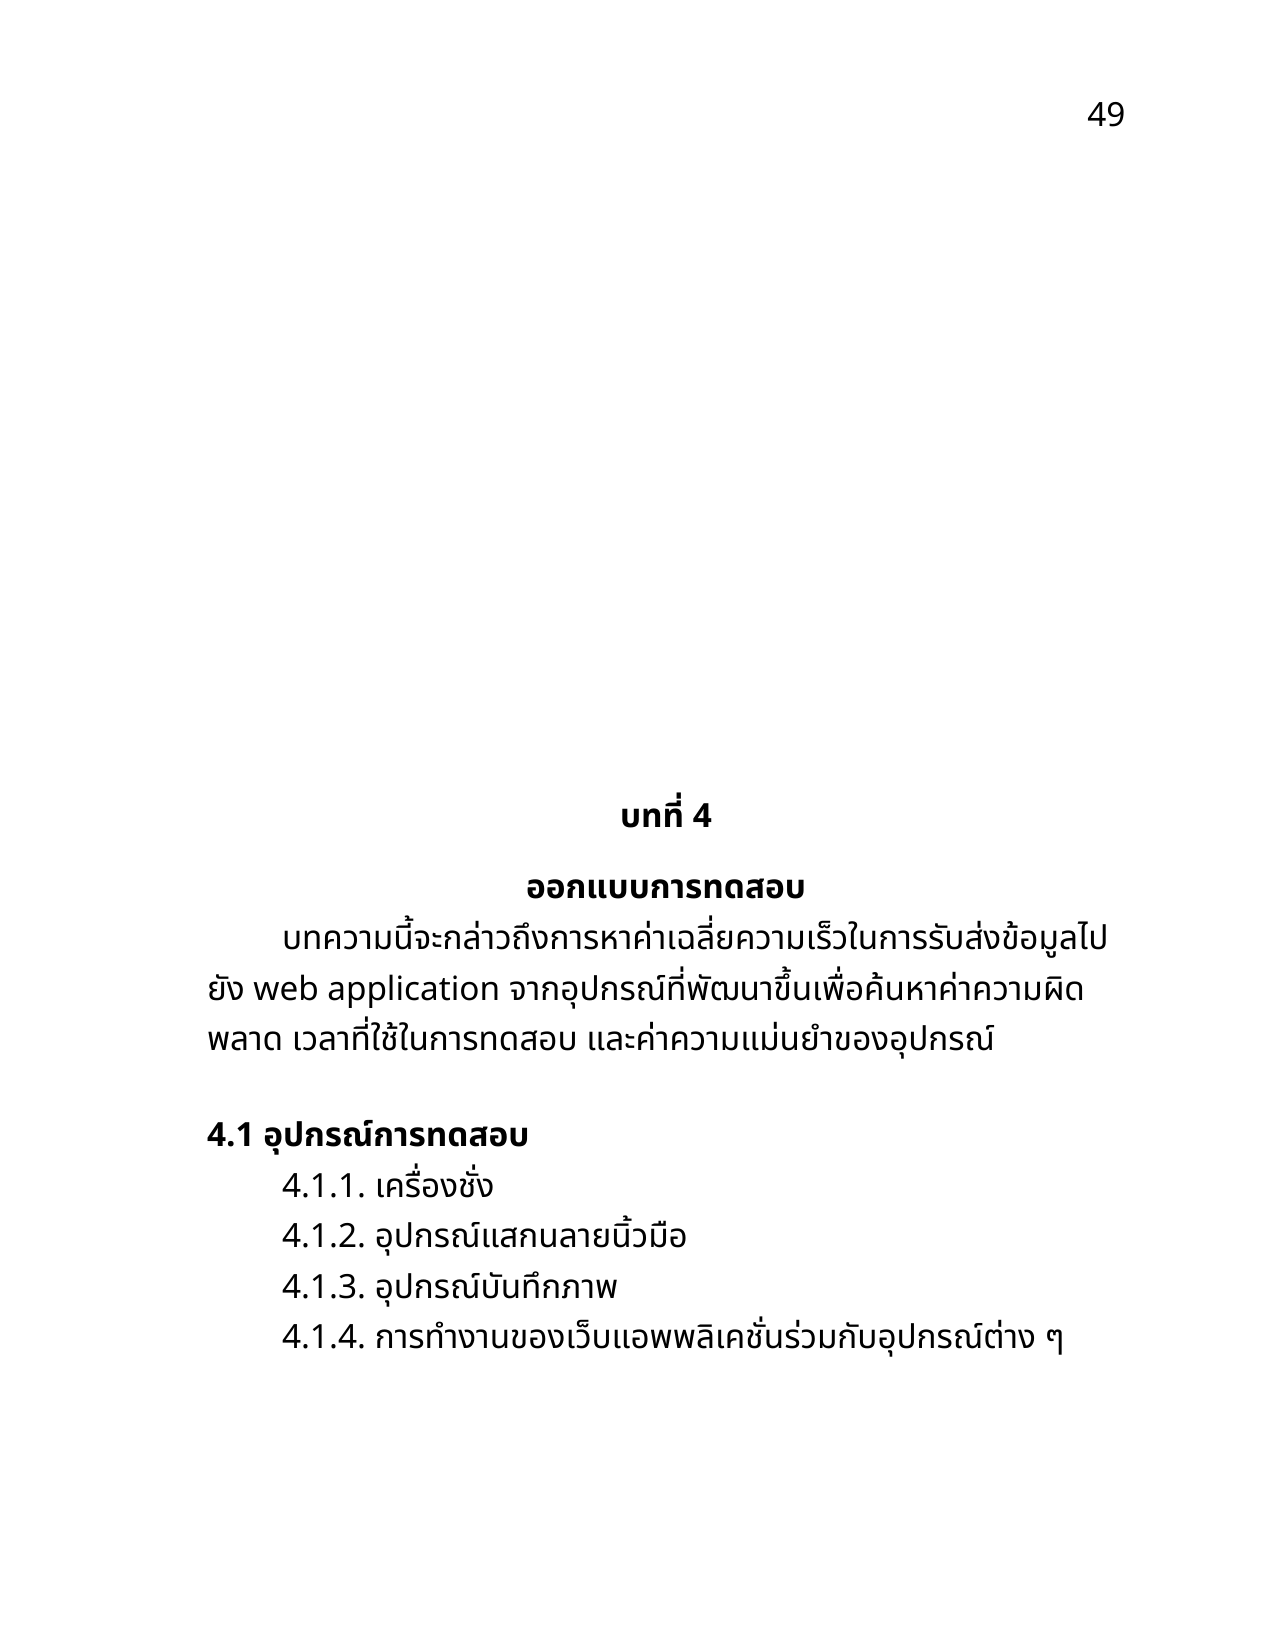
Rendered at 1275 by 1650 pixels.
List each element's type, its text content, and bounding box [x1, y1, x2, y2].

text 4.1.2. อุปกรณ์แสกนลายนิ้วมือ [251, 1212, 1125, 1263]
text ออกแบบการทดสอบ [207, 863, 1125, 914]
text บทความนี้จะกล่าวถึงการหาค่าเฉลี่ยความเร็วในการรับส่งข้อมูลไปยัง web application จากอุปกรณ์ที่พัฒนาขึ้นเพื่อค้นหาค่าความผิดพลาด เวลาที่ใช้ในการทดสอบ และค่าความแม่นยำของอุปกรณ์ [207, 914, 1125, 1065]
text 4.1.1. เครื่องชั่ง [251, 1161, 1125, 1212]
text บทที่ 4 [207, 792, 1125, 843]
text 4.1 อุปกรณ์การทดสอบ [207, 1111, 1125, 1161]
text 4.1.4. การทำงานของเว็บแอพพลิเคชั่นร่วมกับอุปกรณ์ต่าง ๆ [251, 1313, 1125, 1364]
text 4.1.3. อุปกรณ์บันทึกภาพ [251, 1263, 1125, 1313]
